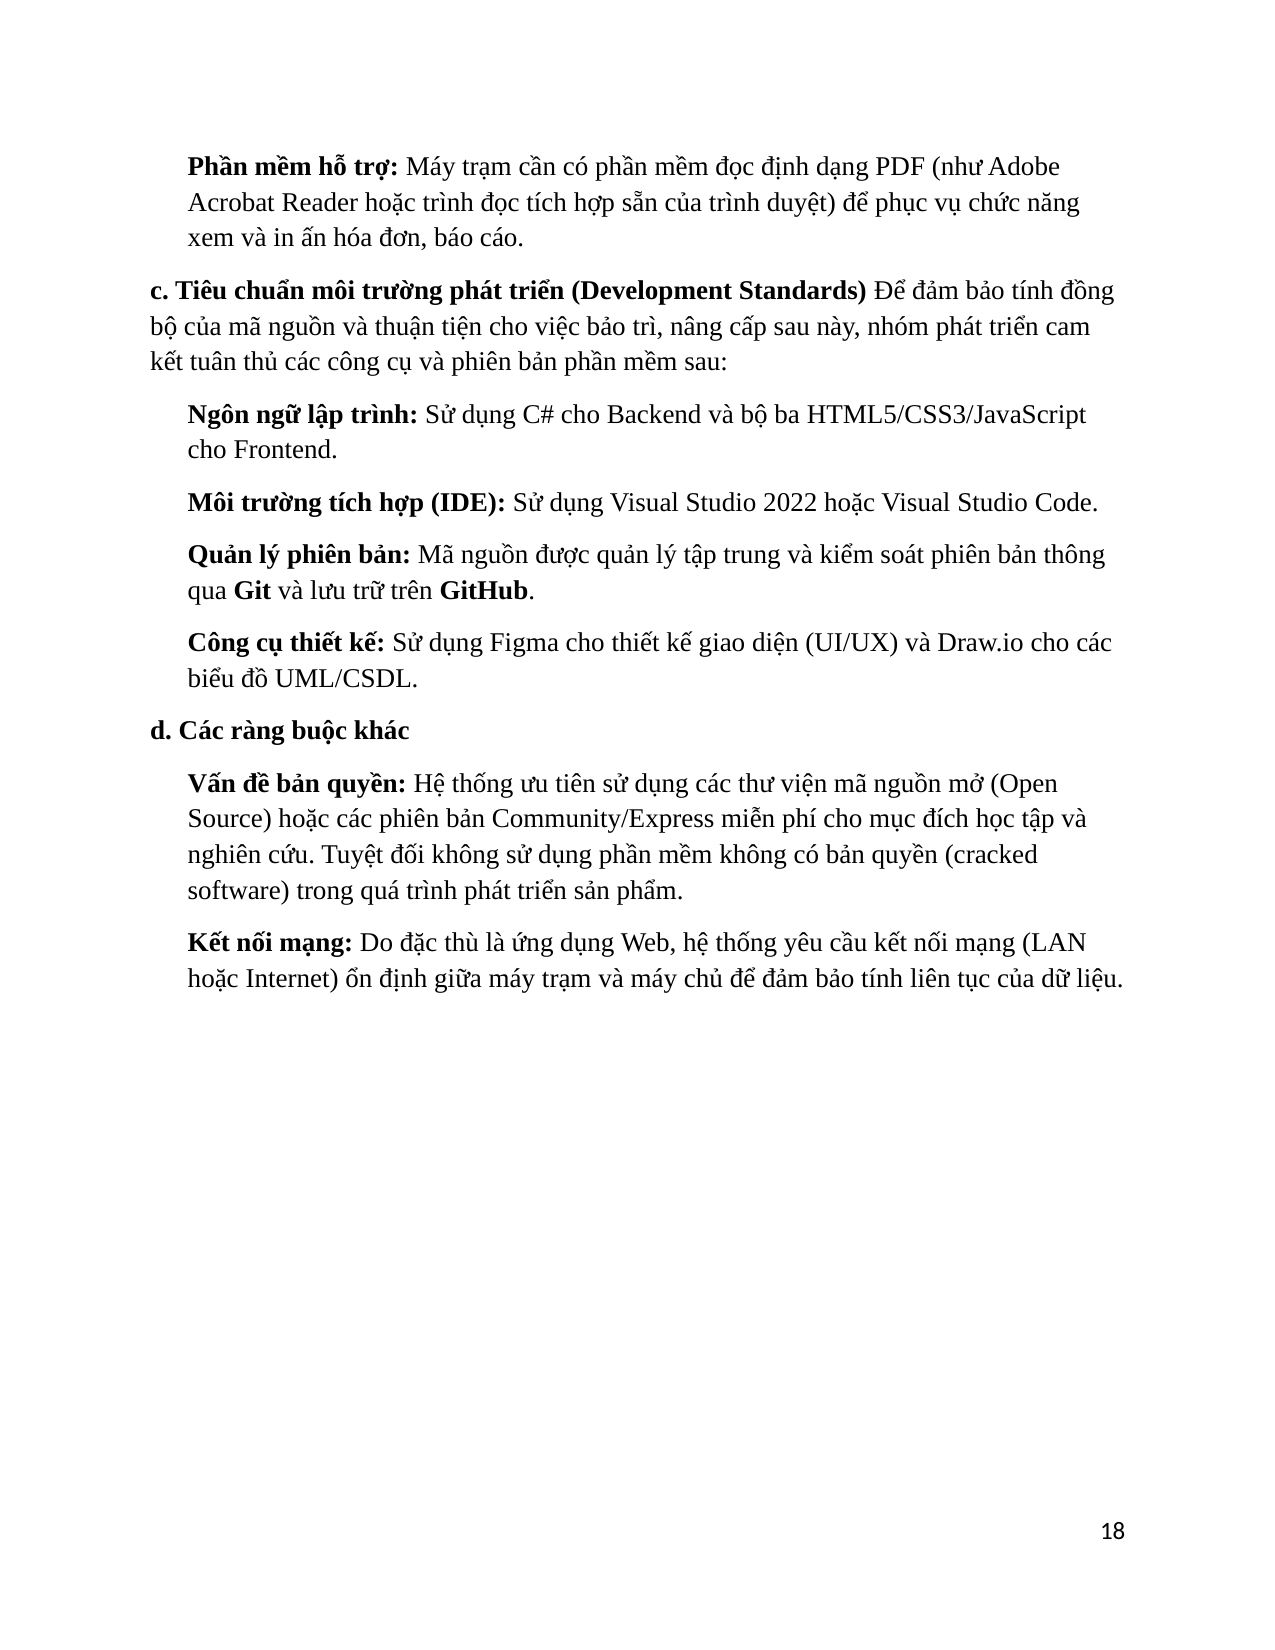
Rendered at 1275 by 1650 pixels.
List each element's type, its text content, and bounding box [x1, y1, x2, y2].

text Công cụ thiết kế: Sử dụng Figma cho thiết kế giao diện (UI/UX) và Draw.io cho các biểu đồ UML/CSDL. [187, 626, 1125, 693]
text Ngôn ngữ lập trình: Sử dụng C# cho Backend và bộ ba HTML5/CSS3/JavaScript cho Frontend. [187, 398, 1125, 464]
text c. Tiêu chuẩn môi trường phát triển (Development Standards) Để đảm bảo tính đồng bộ của mã nguồn và thuận tiện cho việc bảo trì, nâng cấp sau này, nhóm phát triển cam kết tuân thủ các công cụ và phiên bản phần mềm sau: [150, 274, 1125, 376]
text Vấn đề bản quyền: Hệ thống ưu tiên sử dụng các thư viện mã nguồn mở (Open Source) hoặc các phiên bản Community/Express miễn phí cho mục đích học tập và nghiên cứu. Tuyệt đối không sử dụng phần mềm không có bản quyền (cracked software) trong quá trình phát triển sản phẩm. [187, 767, 1125, 905]
text Phần mềm hỗ trợ: Máy trạm cần có phần mềm đọc định dạng PDF (như Adobe Acrobat Reader hoặc trình đọc tích hợp sẵn của trình duyệt) để phục vụ chức năng xem và in ấn hóa đơn, báo cáo. [187, 150, 1125, 253]
text Kết nối mạng: Do đặc thù là ứng dụng Web, hệ thống yêu cầu kết nối mạng (LAN hoặc Internet) ổn định giữa máy trạm và máy chủ để đảm bảo tính liên tục của dữ liệu. [187, 926, 1125, 993]
text Quản lý phiên bản: Mã nguồn được quản lý tập trung và kiểm soát phiên bản thông qua Git và lưu trữ trên GitHub. [187, 538, 1125, 605]
text d. Các ràng buộc khác [150, 714, 1125, 746]
text Môi trường tích hợp (IDE): Sử dụng Visual Studio 2022 hoặc Visual Studio Code. [187, 486, 1125, 517]
